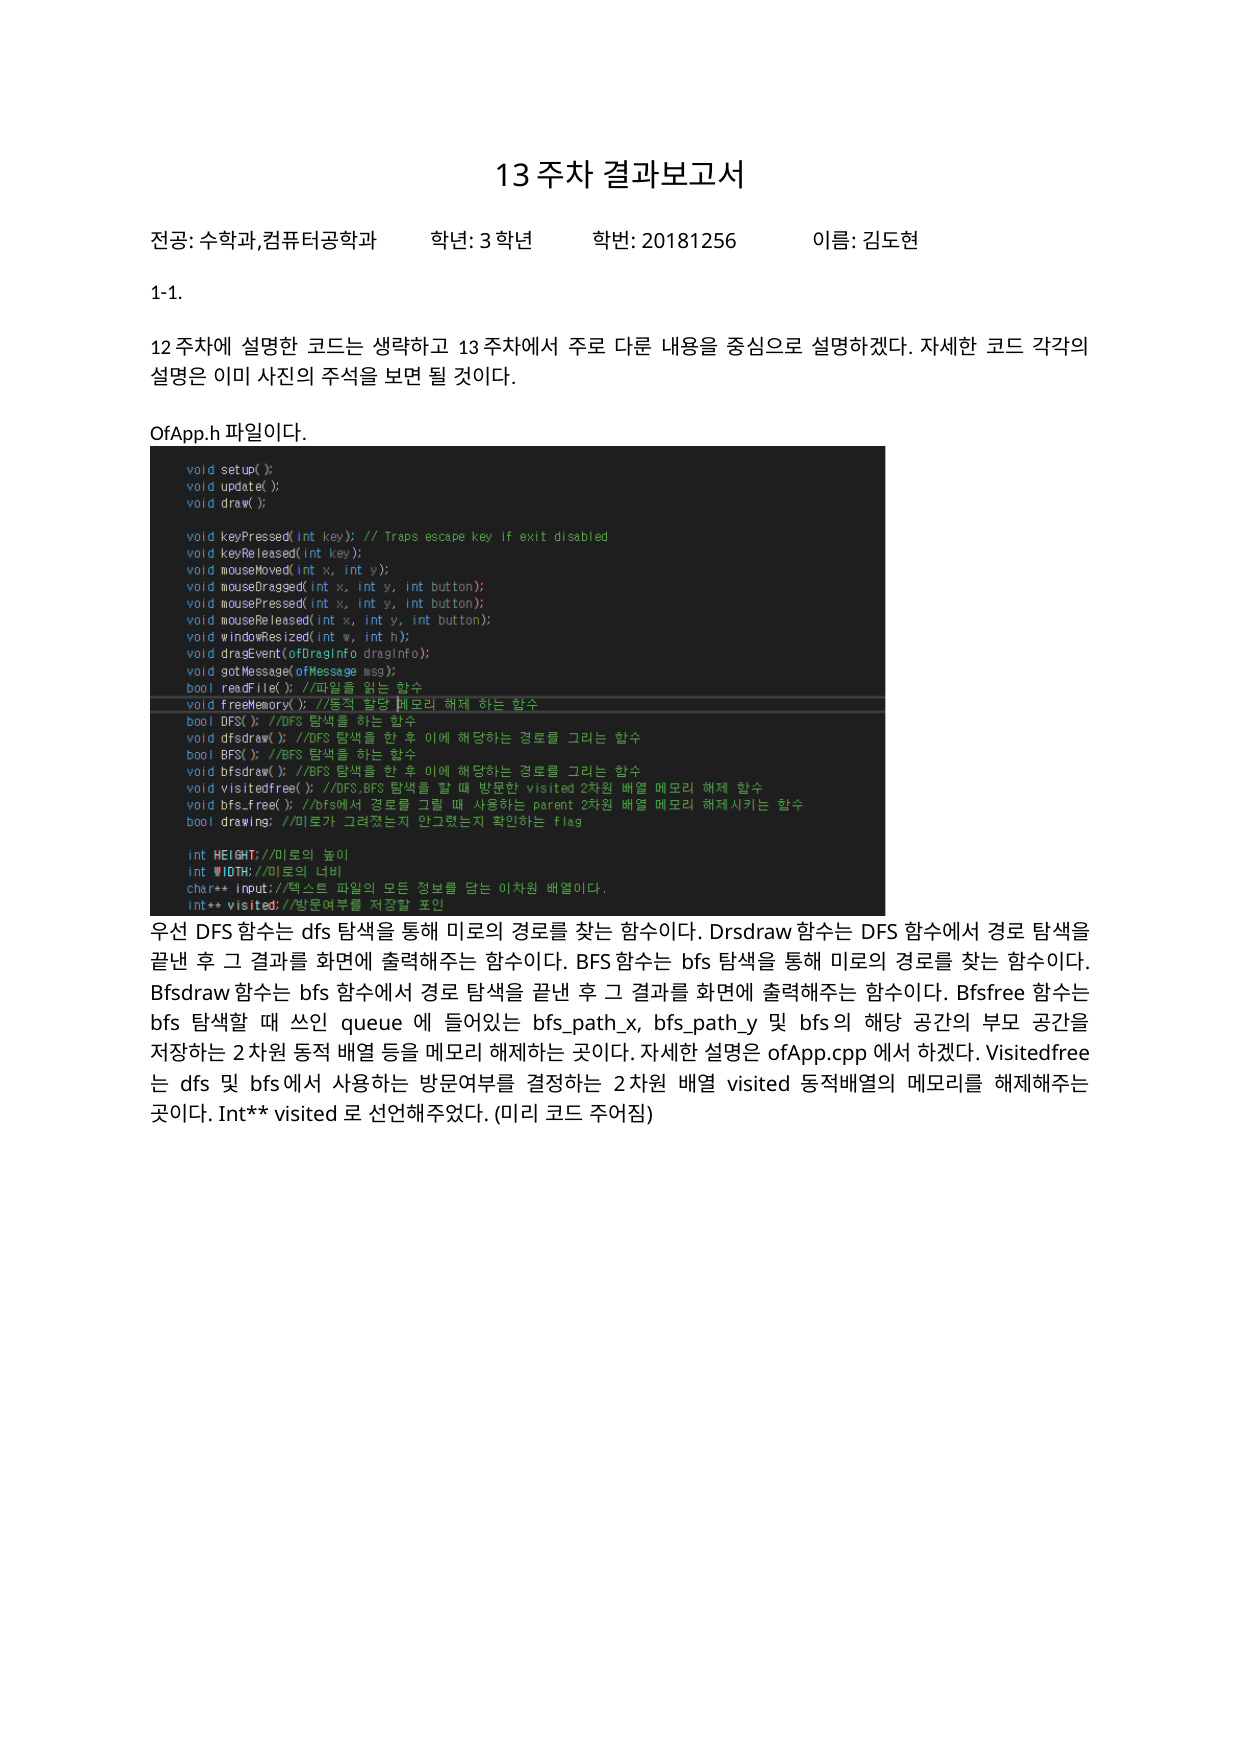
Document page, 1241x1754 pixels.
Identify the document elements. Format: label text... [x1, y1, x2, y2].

text 12주차에 설명한 코드는 생략하고 13주차에서 주로 다룬 내용을 중심으로 설명하겠다. 자세한 코드 각각의 설명은 이미 사진의 주석을 보면 될 것이다. [150, 330, 1090, 391]
text 우선 DFS함수는 dfs 탐색을 통해 미로의 경로를 찾는 함수이다. Drsdraw함수는 DFS 함수에서 경로 탐색을 끝낸 후 그 결과를 화면에 출력해주는 함수이다. BFS함수는 bfs 탐색을 통해 미로의 경로를 찾는 함수이다. Bfsdraw함수는 bfs 함수에서 경로 탐색을 끝낸 후 그 결과를 화면에 출력해주는 함수이다. Bfsfree 함수는 bfs 탐색할 때 쓰인 queue 에 들어있는 bfs_path_x, bfs_path_y 및 bfs의 해당 공간의 부모 공간을 저장하는 2차원 동적 배열 등을 메모리 해제하는 곳이다. 자세한 설명은 ofApp.cpp 에서 하겠다. Visitedfree는 dfs 및 bfs에서 사용하는 방문여부를 결정하는 2차원 배열 visited 동적배열의 메모리를 해제해주는 곳이다. Int** visited 로 선언해주었다. (미리 코드 주어짐) [150, 915, 1090, 1127]
picture [150, 446, 886, 916]
text 전공: 수학과,컴퓨터공학과 학년: 3학년 학번: 20181256 이름: 김도현 [150, 224, 1090, 254]
text 13주차 결과보고서 [150, 150, 1090, 195]
text OfApp.h 파일이다. [150, 416, 1090, 446]
text 1-1. [150, 279, 1090, 305]
